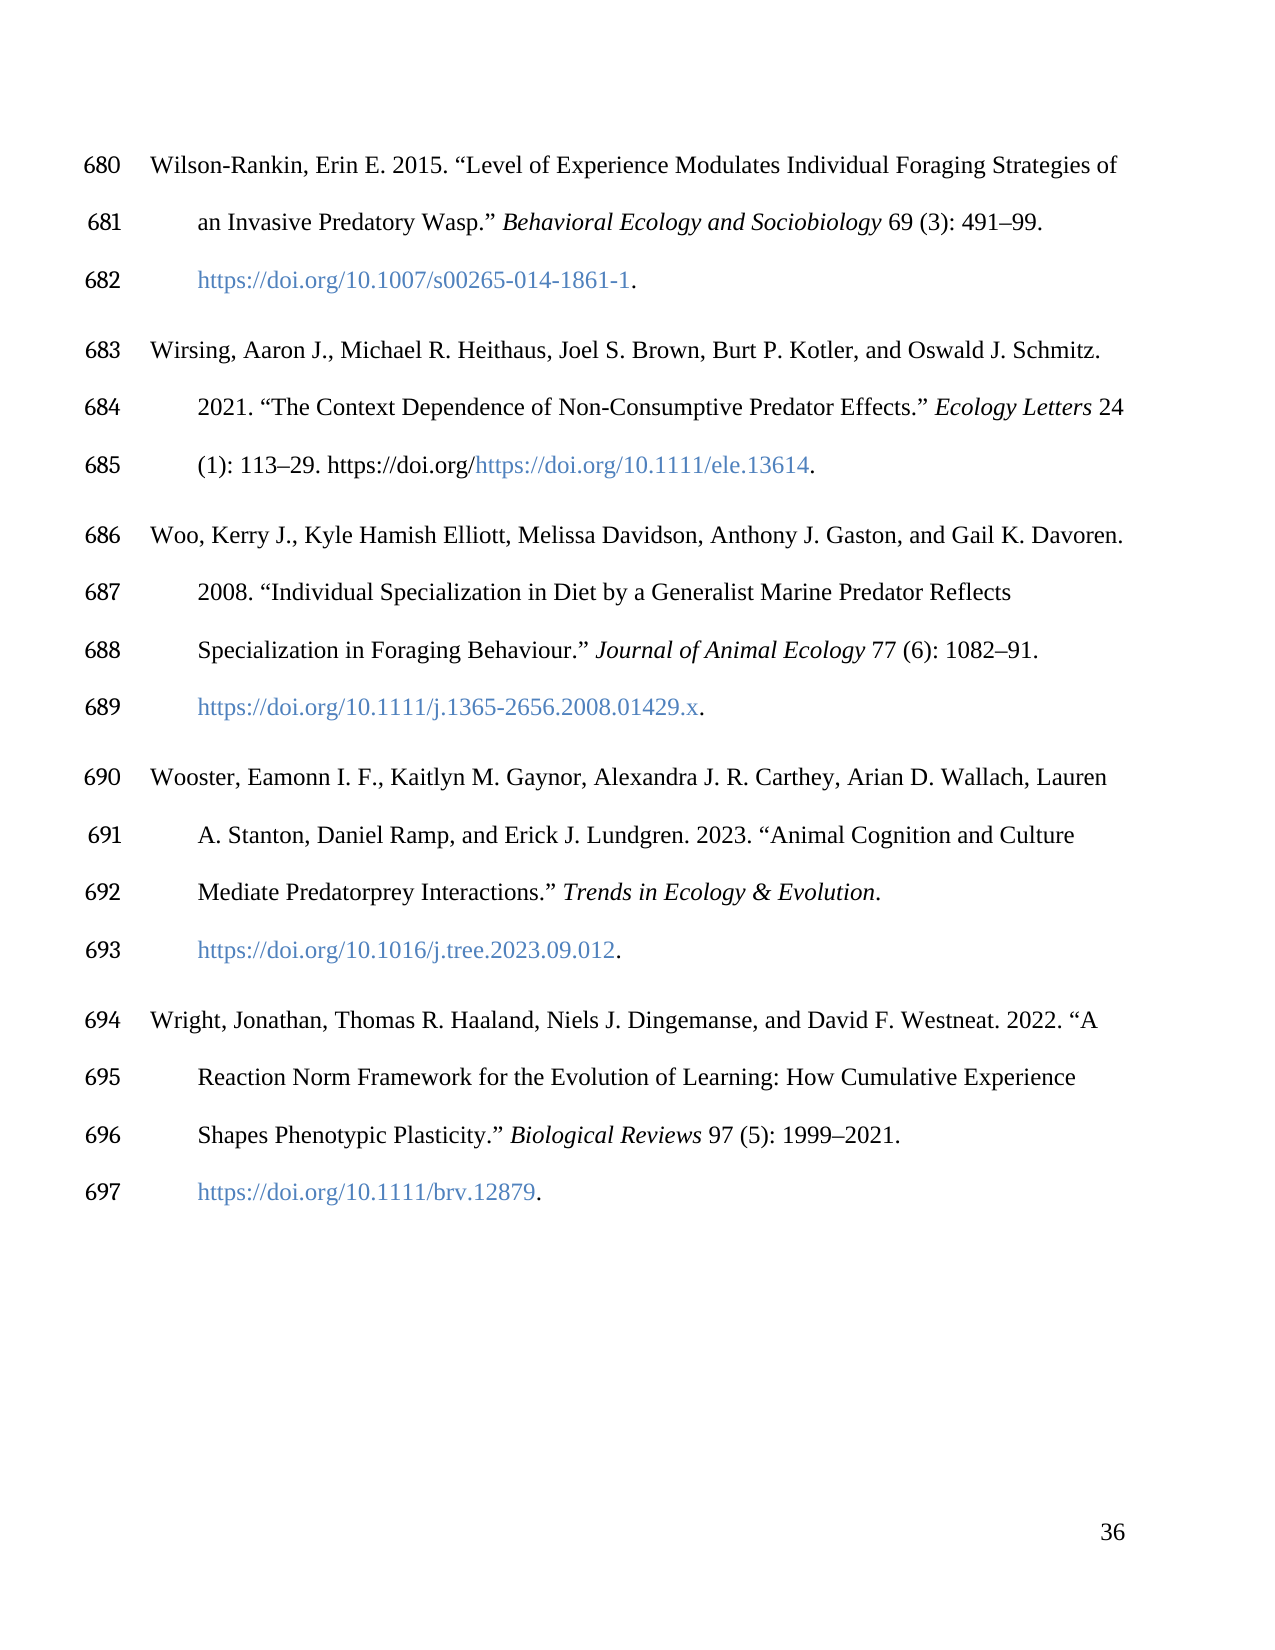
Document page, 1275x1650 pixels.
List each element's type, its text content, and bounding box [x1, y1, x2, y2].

text Wirsing, Aaron J., Michael R. Heithaus, Joel S. Brown, Burt P. Kotler, and Oswald J. Schmitz. 2021. “The Context Dependence of Non-Consumptive Predator Effects.” Ecology Letters 24 (1): 113–29. https://doi.org/https://doi.org/10.1111/ele.13614. [150, 335, 1125, 479]
text Wilson-Rankin, Erin E. 2015. “Level of Experience Modulates Individual Foraging Strategies of an Invasive Predatory Wasp.” Behavioral Ecology and Sociobiology 69 (3): 491–99. https://doi.org/10.1007/s00265-014-1861-1. [150, 150, 1125, 294]
text Wright, Jonathan, Thomas R. Haaland, Niels J. Dingemanse, and David F. Westneat. 2022. “A Reaction Norm Framework for the Evolution of Learning: How Cumulative Experience Shapes Phenotypic Plasticity.” Biological Reviews 97 (5): 1999–2021. https://doi.org/10.1111/brv.12879. [150, 1005, 1125, 1206]
text Wooster, Eamonn I. F., Kaitlyn M. Gaynor, Alexandra J. R. Carthey, Arian D. Wallach, Lauren A. Stanton, Daniel Ramp, and Erick J. Lundgren. 2023. “Animal Cognition and Culture Mediate Predatorprey Interactions.” Trends in Ecology & Evolution. https://doi.org/10.1016/j.tree.2023.09.012. [150, 762, 1125, 964]
text Woo, Kerry J., Kyle Hamish Elliott, Melissa Davidson, Anthony J. Gaston, and Gail K. Davoren. 2008. “Individual Specialization in Diet by a Generalist Marine Predator Reflects Specialization in Foraging Behaviour.” Journal of Animal Ecology 77 (6): 1082–91. https://doi.org/10.1111/j.1365-2656.2008.01429.x. [150, 520, 1125, 721]
